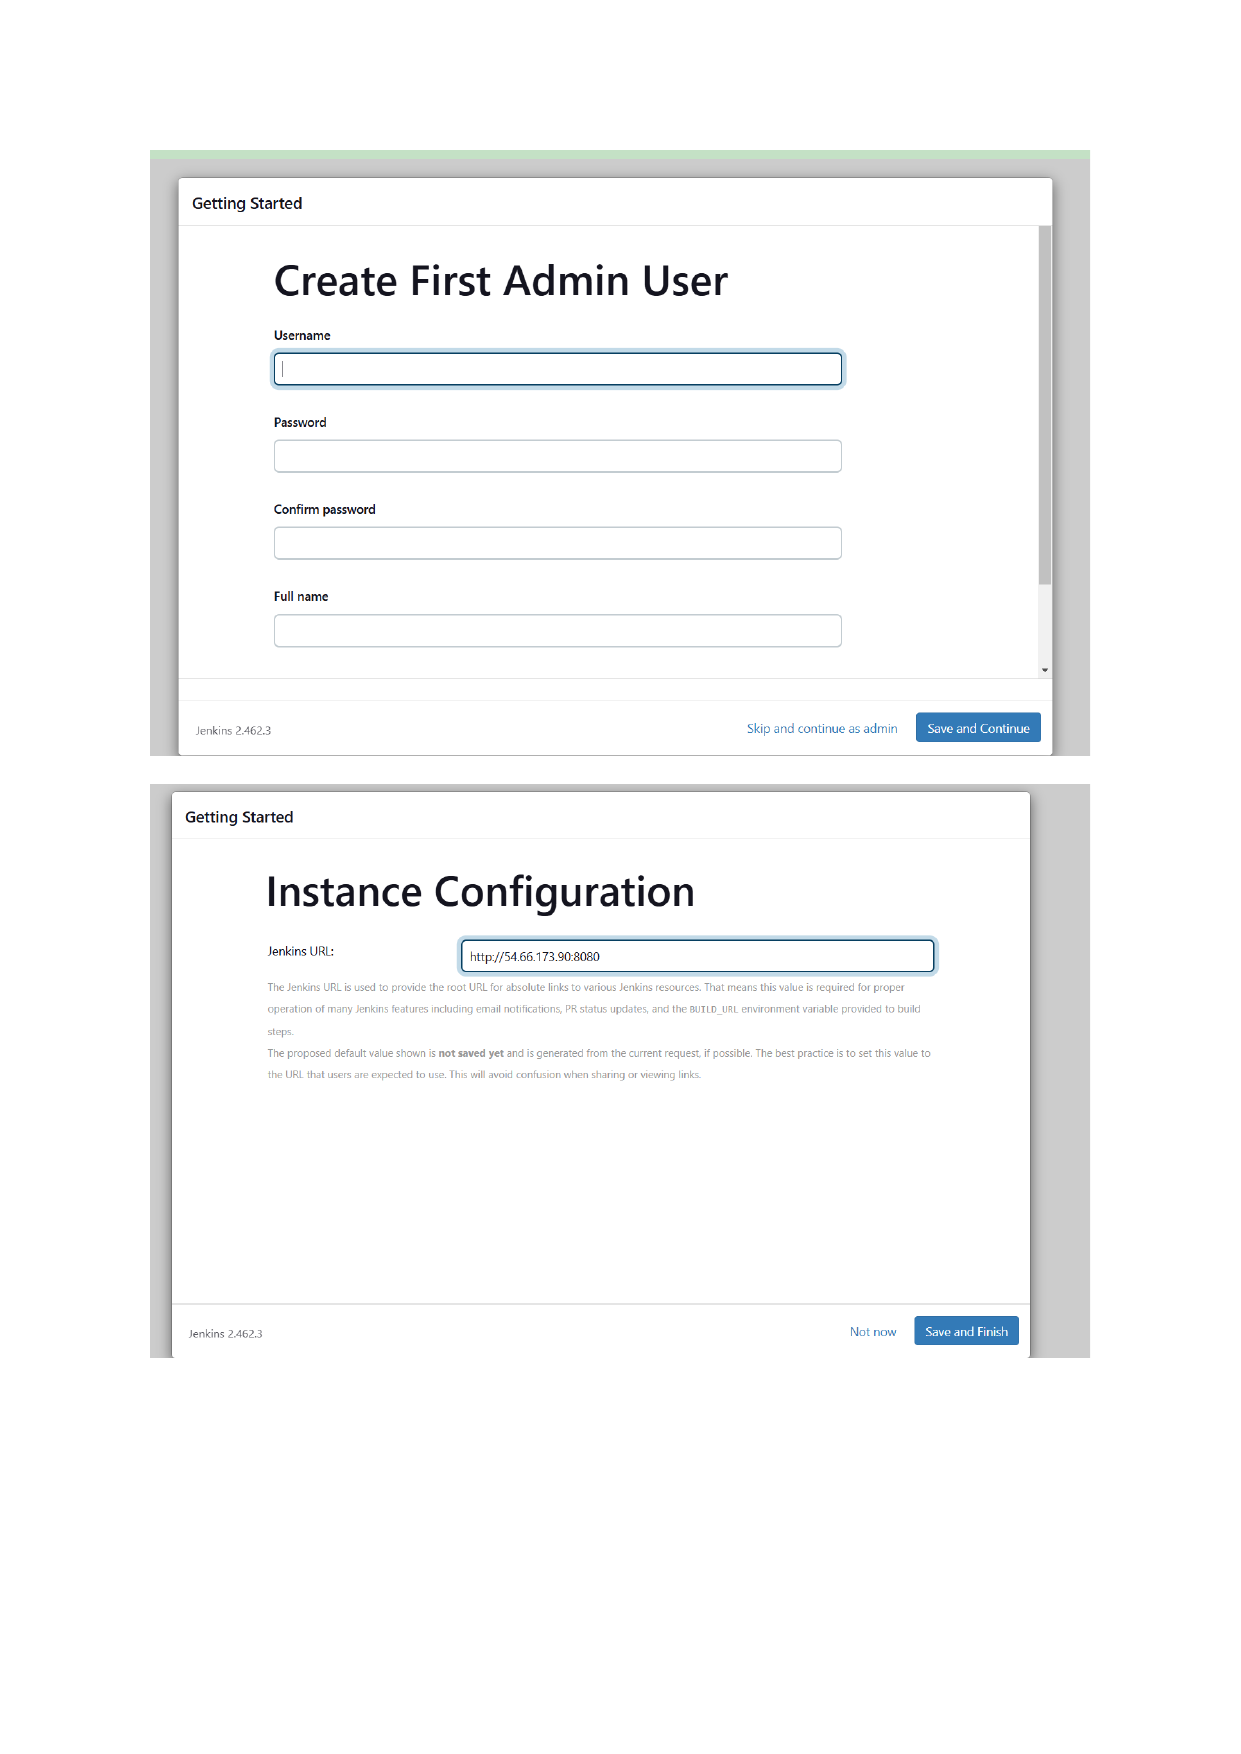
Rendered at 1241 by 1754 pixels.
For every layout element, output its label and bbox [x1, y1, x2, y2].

picture [150, 150, 1091, 756]
picture [150, 784, 1091, 1358]
